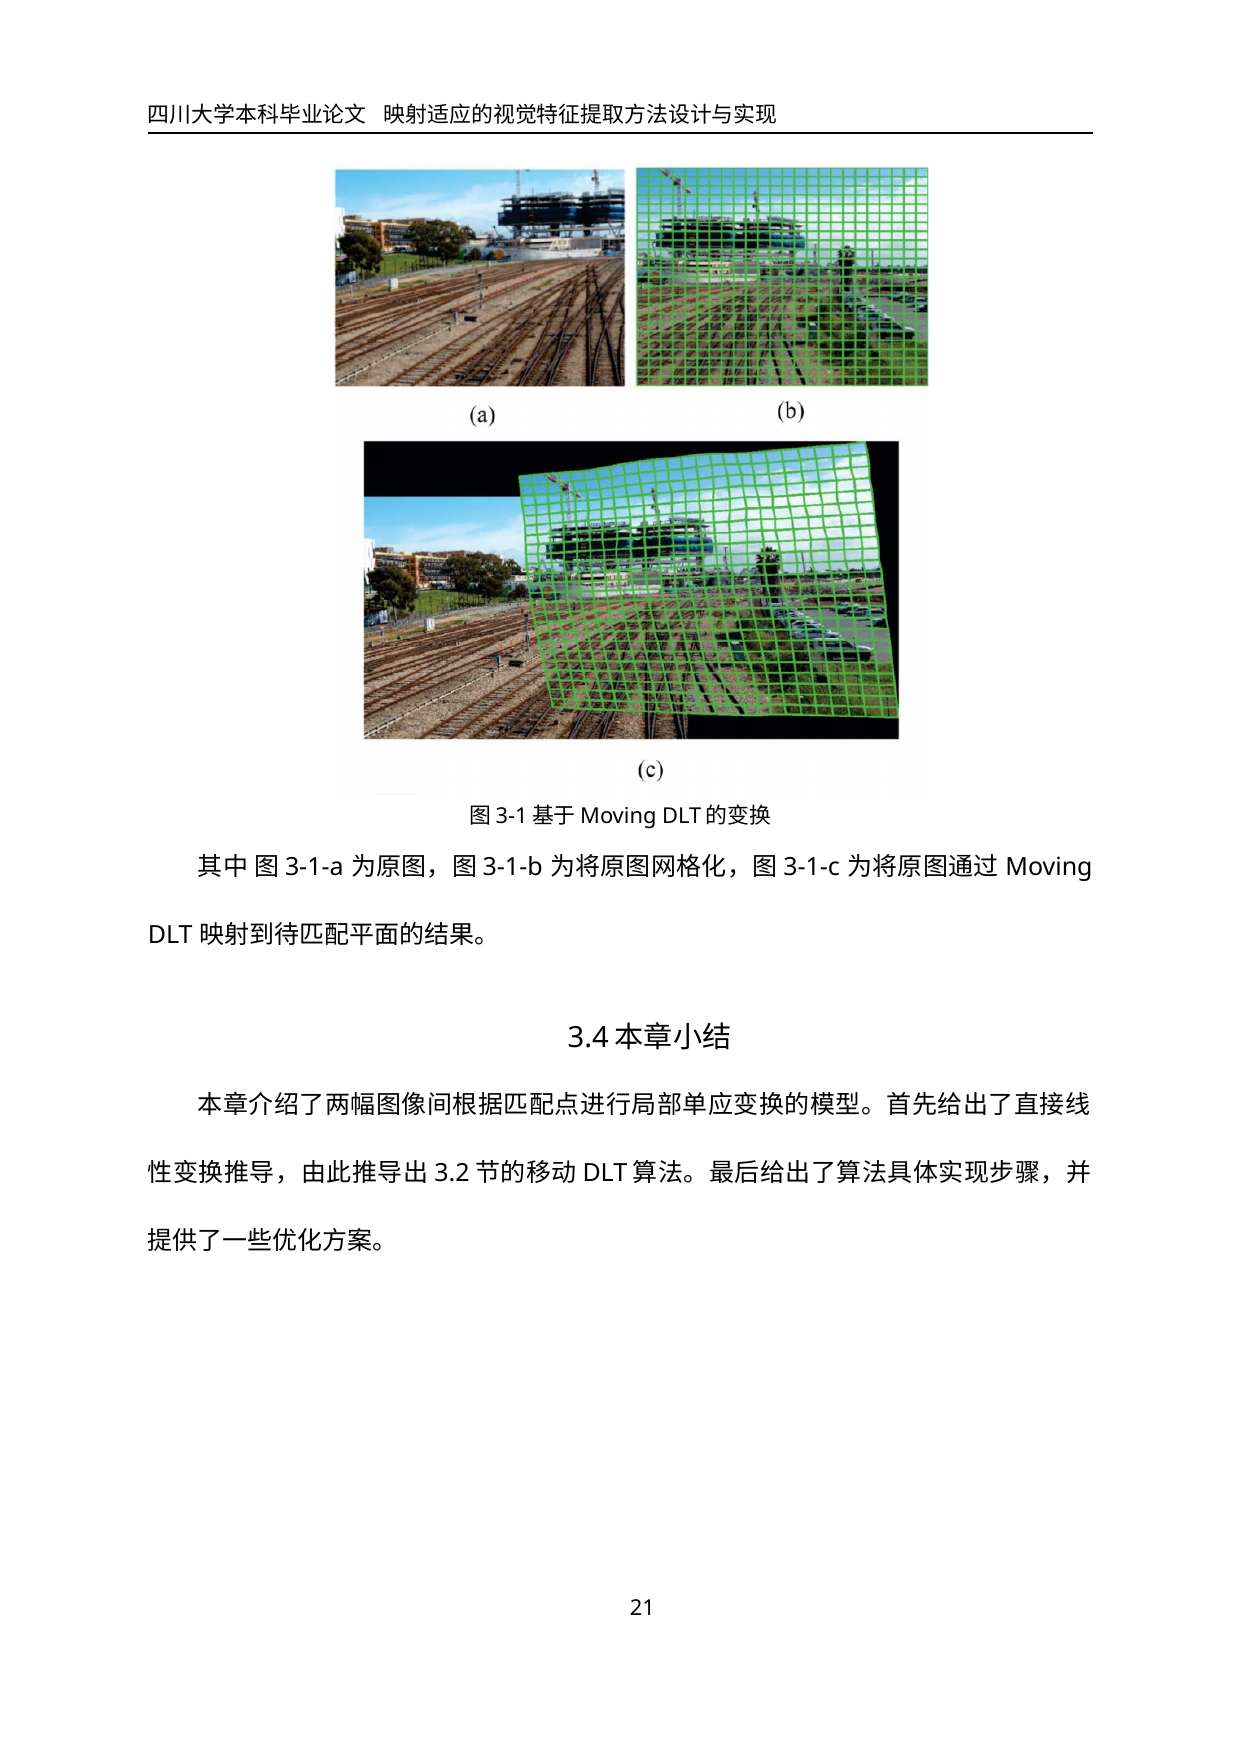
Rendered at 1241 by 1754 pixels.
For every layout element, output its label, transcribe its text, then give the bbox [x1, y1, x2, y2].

picture [319, 151, 971, 795]
text 本章介绍了两幅图像间根据匹配点进行局部单应变换的模型。首先给出了直接线性变换推导，由此推导出3.2节的移动DLT算法。最后给出了算法具体实现步骤，并提供了一些优化方案。 [148, 1069, 1092, 1272]
text 3.4本章小结 [148, 1001, 1092, 1069]
text 图3-1基于Moving DLT的变换 [148, 797, 1092, 831]
text 其中 图3-1-a 为原图，图3-1-b 为将原图网格化，图3-1-c 为将原图通过 Moving DLT 映射到待匹配平面的结果。 [148, 831, 1092, 967]
